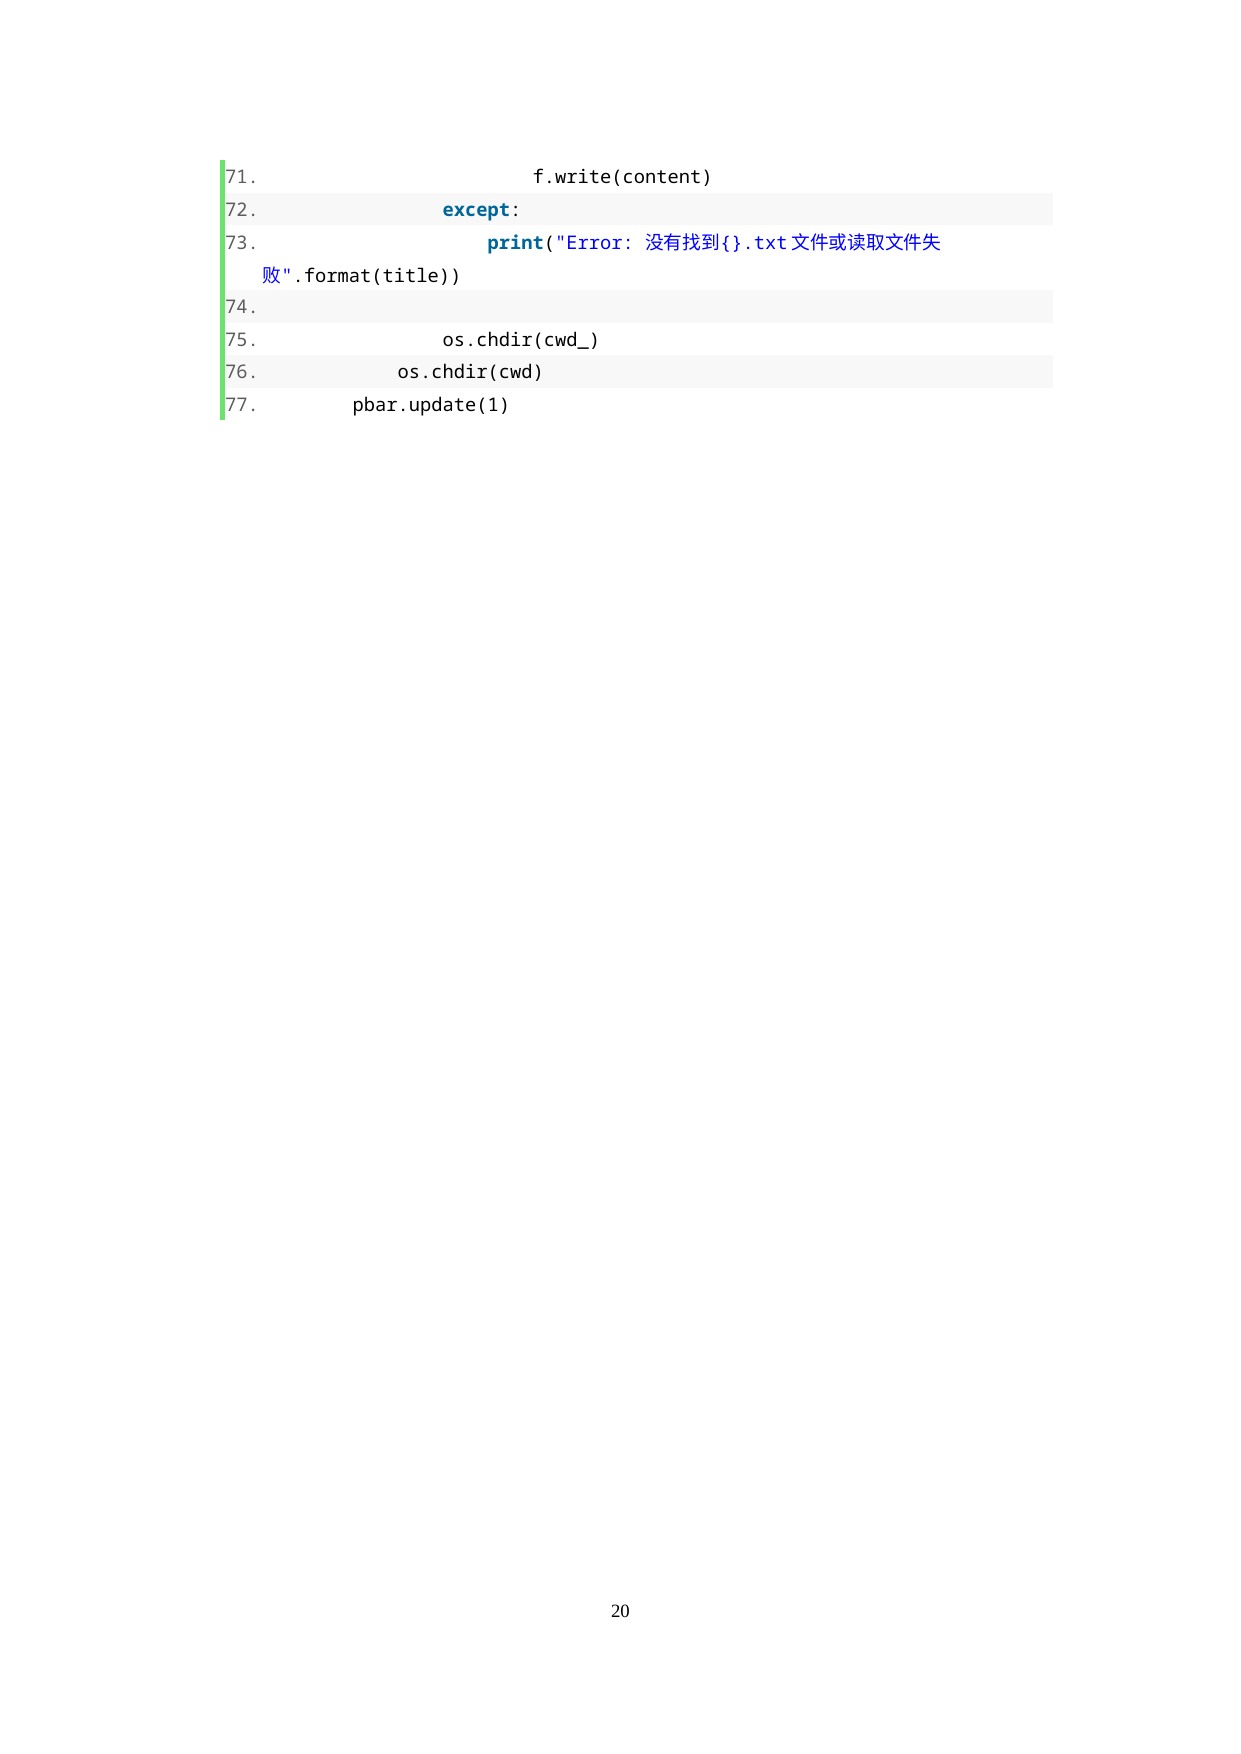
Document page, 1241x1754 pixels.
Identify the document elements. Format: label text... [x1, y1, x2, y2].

list os.chdir(cwd_) [225, 323, 1053, 355]
list print("Error: 没有找到{}.txt文件或读取文件失败".format(title)) [225, 225, 1053, 290]
list pbar.update(1) [225, 388, 1053, 420]
list f.write(content) [225, 160, 1053, 193]
list os.chdir(cwd) [225, 355, 1053, 388]
list except: [225, 193, 1053, 225]
